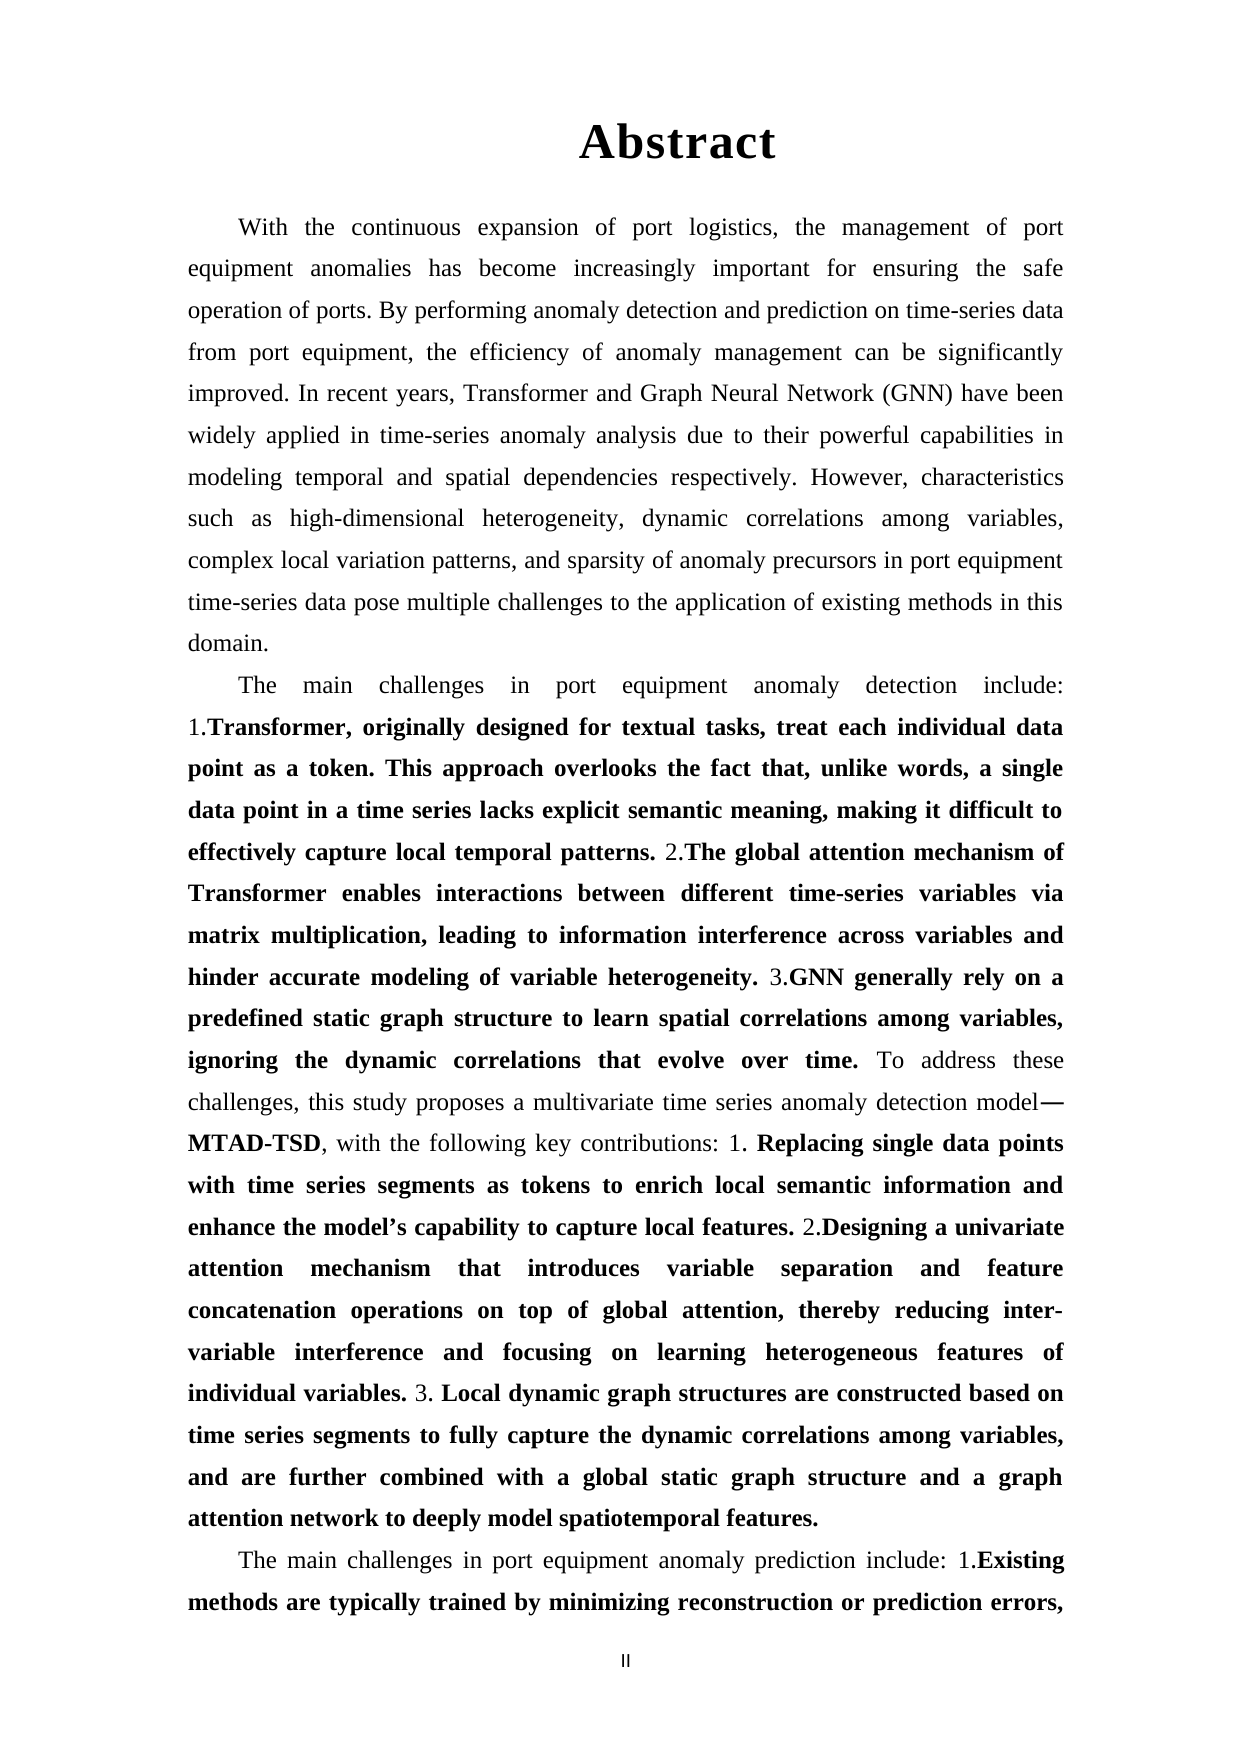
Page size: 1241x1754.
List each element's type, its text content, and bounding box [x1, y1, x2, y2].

text The main challenges in port equipment anomaly detection include: 1.Transformer, originally designed for textual tasks, treat each individual data point as a token. This approach overlooks the fact that, unlike words, a single data point in a time series lacks explicit semantic meaning, making it difficult to effectively capture local temporal patterns. 2.The global attention mechanism of Transformer enables interactions between different time-series variables via matrix multiplication, leading to information interference across variables and hinder accurate modeling of variable heterogeneity. 3.GNN generally rely on a predefined static graph structure to learn spatial correlations among variables, ignoring the dynamic correlations that evolve over time. To address these challenges, this study proposes a multivariate time series anomaly detection model—MTAD-TSD, with the following key contributions: 1. Replacing single data points with time series segments as tokens to enrich local semantic information and enhance the model’s capability to capture local features. 2.Designing a univariate attention mechanism that introduces variable separation and feature concatenation operations on top of global attention, thereby reducing inter-variable interference and focusing on learning heterogeneous features of individual variables. 3. Local dynamic graph structures are constructed based on time series segments to fully capture the dynamic correlations among variables, and are further combined with a global static graph structure and a graph attention network to deeply model spatiotemporal features. [188, 660, 1064, 1535]
text With the continuous expansion of port logistics, the management of port equipment anomalies has become increasingly important for ensuring the safe operation of ports. By performing anomaly detection and prediction on time-series data from port equipment, the efficiency of anomaly management can be significantly improved. In recent years, Transformer and Graph Neural Network (GNN) have been widely applied in time-series anomaly analysis due to their powerful capabilities in modeling temporal and spatial dependencies respectively. However, characteristics such as high-dimensional heterogeneity, dynamic correlations among variables, complex local variation patterns, and sparsity of anomaly precursors in port equipment time-series data pose multiple challenges to the application of existing methods in this domain. [188, 202, 1064, 660]
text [188, 1535, 1064, 1618]
text Abstract [529, 121, 1065, 168]
